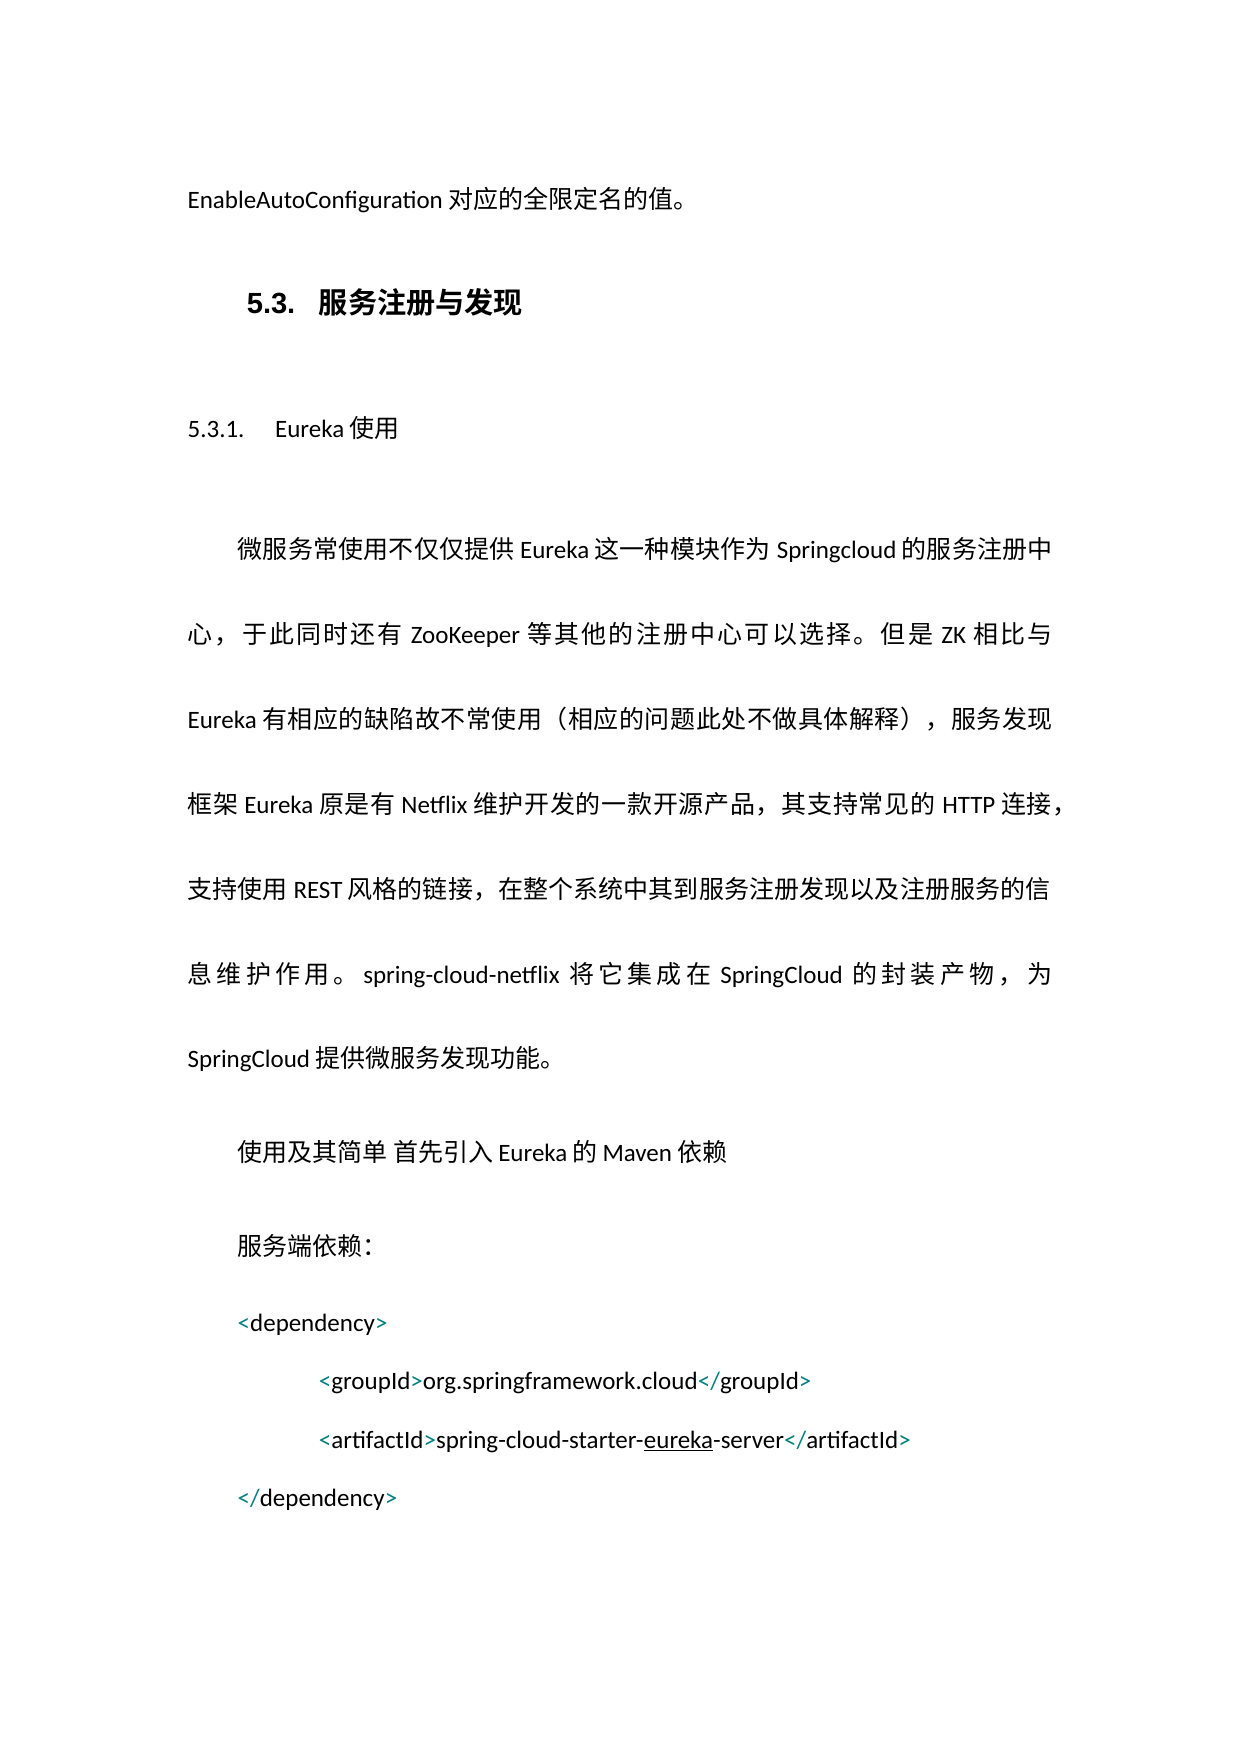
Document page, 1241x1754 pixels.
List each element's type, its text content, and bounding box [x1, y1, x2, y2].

text </dependency> [187, 1481, 1053, 1514]
text 微服务常使用不仅仅提供Eureka这一种模块作为 Springcloud的服务注册中心，于此同时还有ZooKeeper等其他的注册中心可以选择。但是ZK相比与Eureka有相应的缺陷故不常使用（相应的问题此处不做具体解释），服务发现框架Eureka原是有Netflix维护开发的一款开源产品，其支持常见的HTTP连接，支持使用REST风格的链接，在整个系统中其到服务注册发现以及注册服务的信息维护作用。spring-cloud-netflix将它集成在SpringCloud的封装产物，为SpringCloud提供微服务发现功能。 [187, 514, 1053, 1091]
text <dependency> [187, 1305, 1053, 1339]
text 使用及其简单 首先引入Eureka的Maven依赖 [187, 1117, 1053, 1185]
text <groupId>org.springframework.cloud</groupId> [187, 1363, 1053, 1397]
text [187, 163, 1053, 231]
subtitle 服务注册与发现 [247, 267, 1053, 335]
text 服务端依赖： [187, 1211, 1053, 1279]
subtitle Eureka使用 [187, 393, 1053, 461]
text <artifactId>spring-cloud-starter-eureka-server</artifactId> [187, 1422, 1053, 1456]
